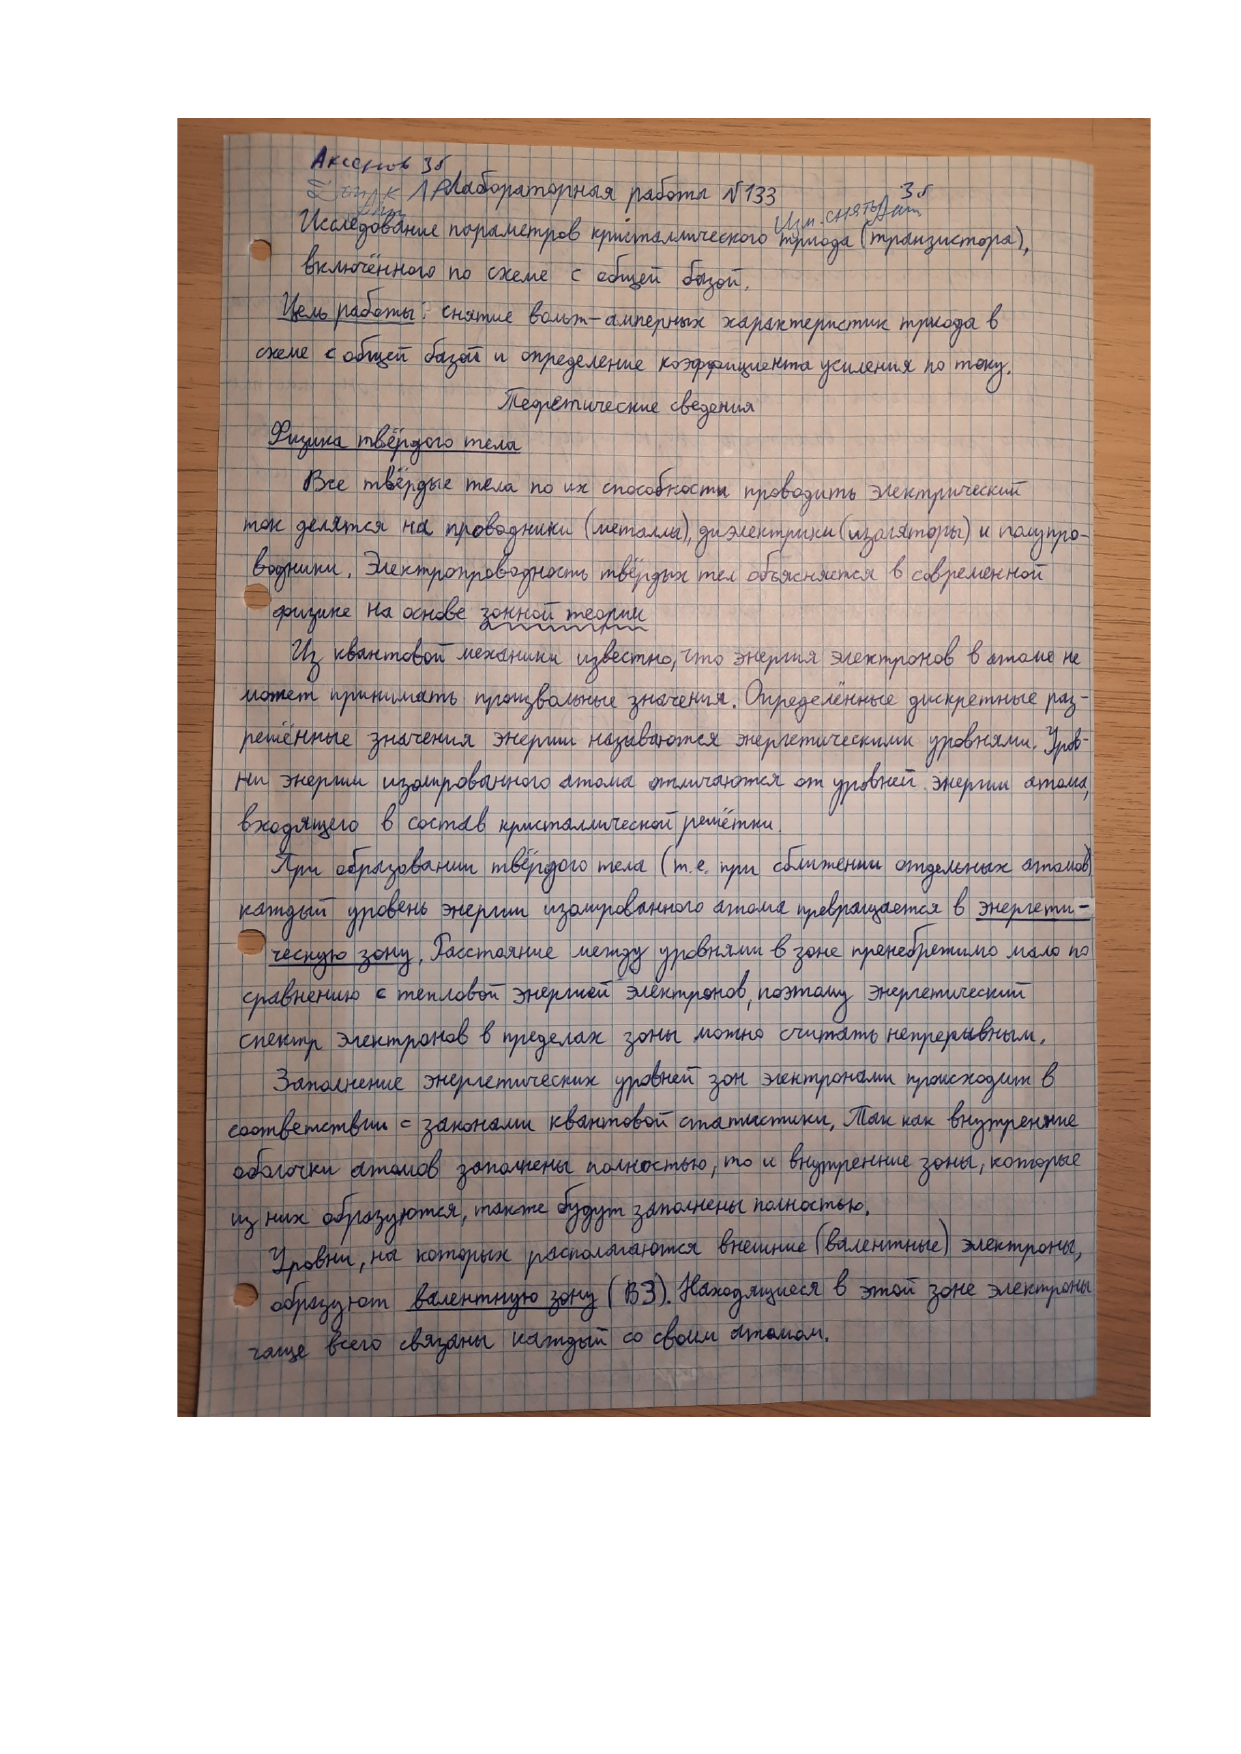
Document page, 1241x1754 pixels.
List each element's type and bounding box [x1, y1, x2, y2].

picture [177, 118, 1151, 1417]
